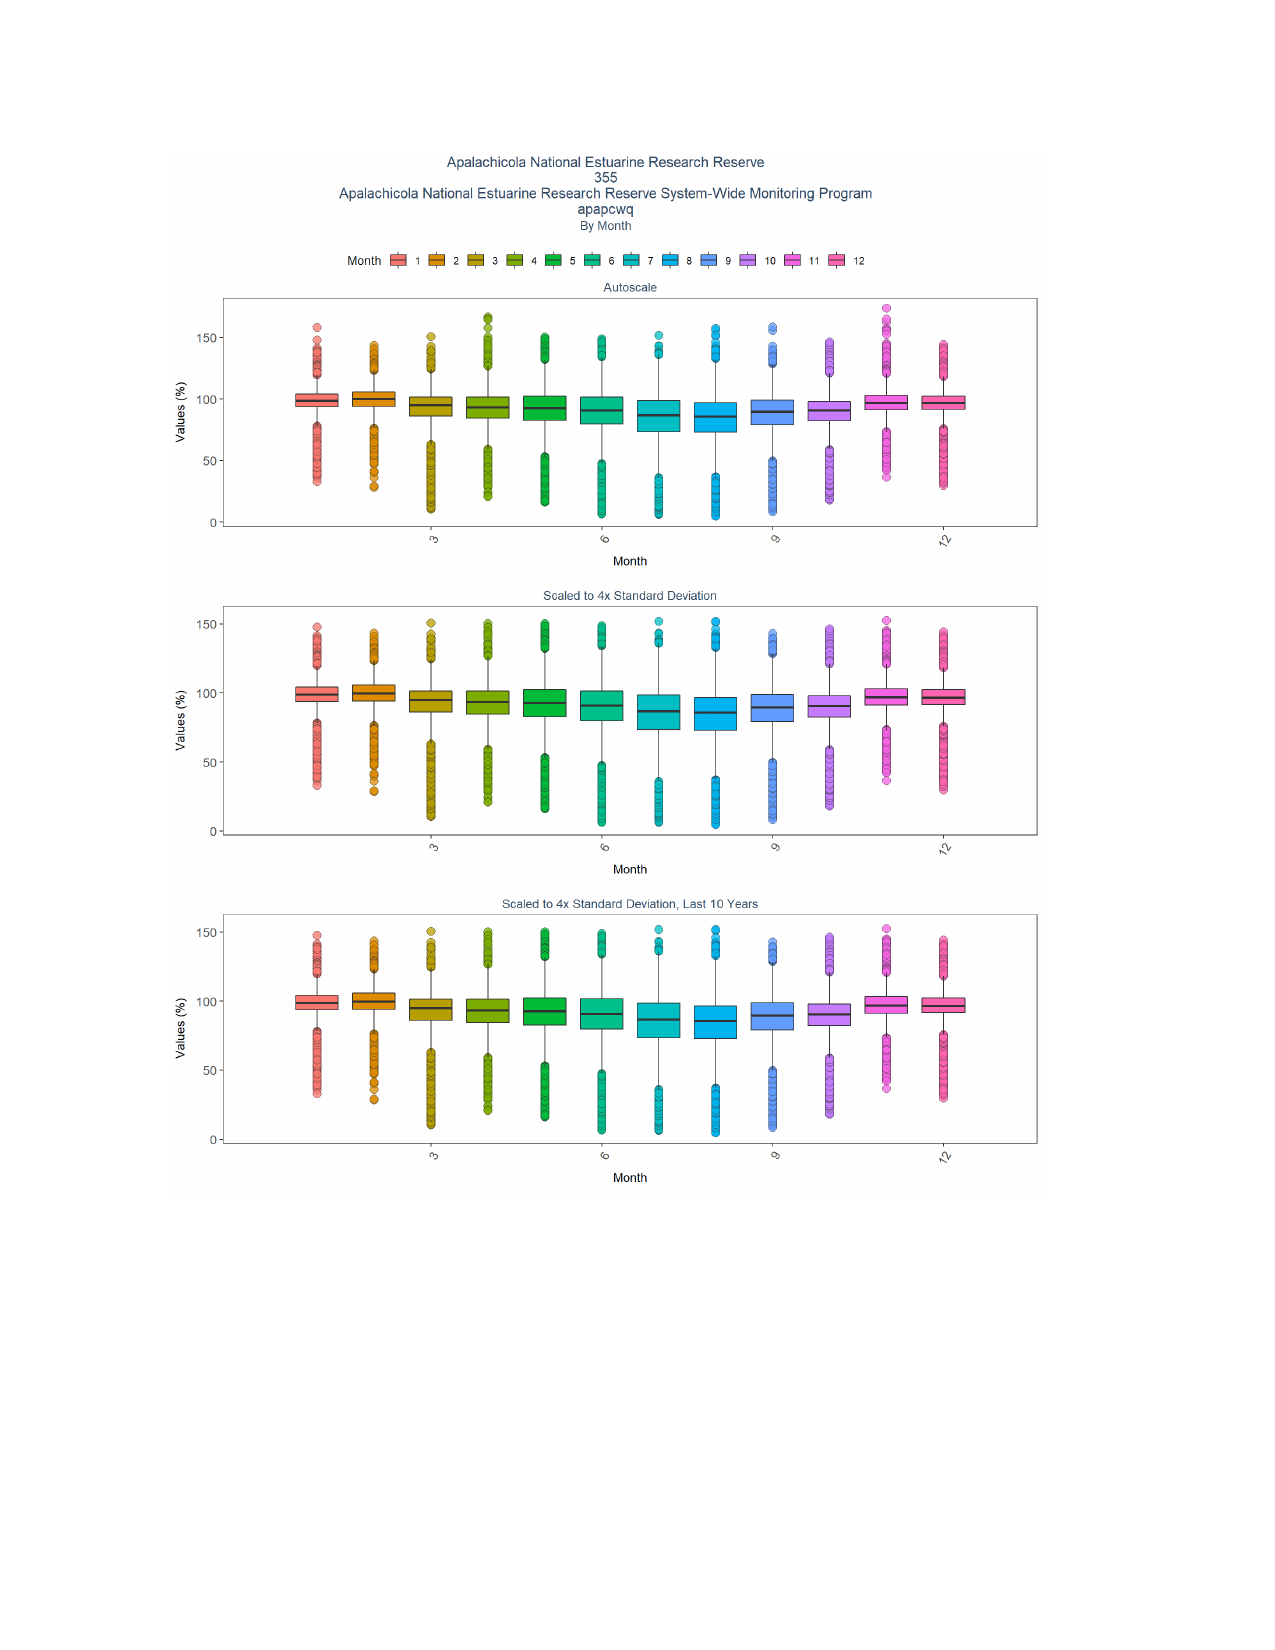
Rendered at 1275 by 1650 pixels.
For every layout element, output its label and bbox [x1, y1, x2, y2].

picture [168, 150, 1044, 1200]
